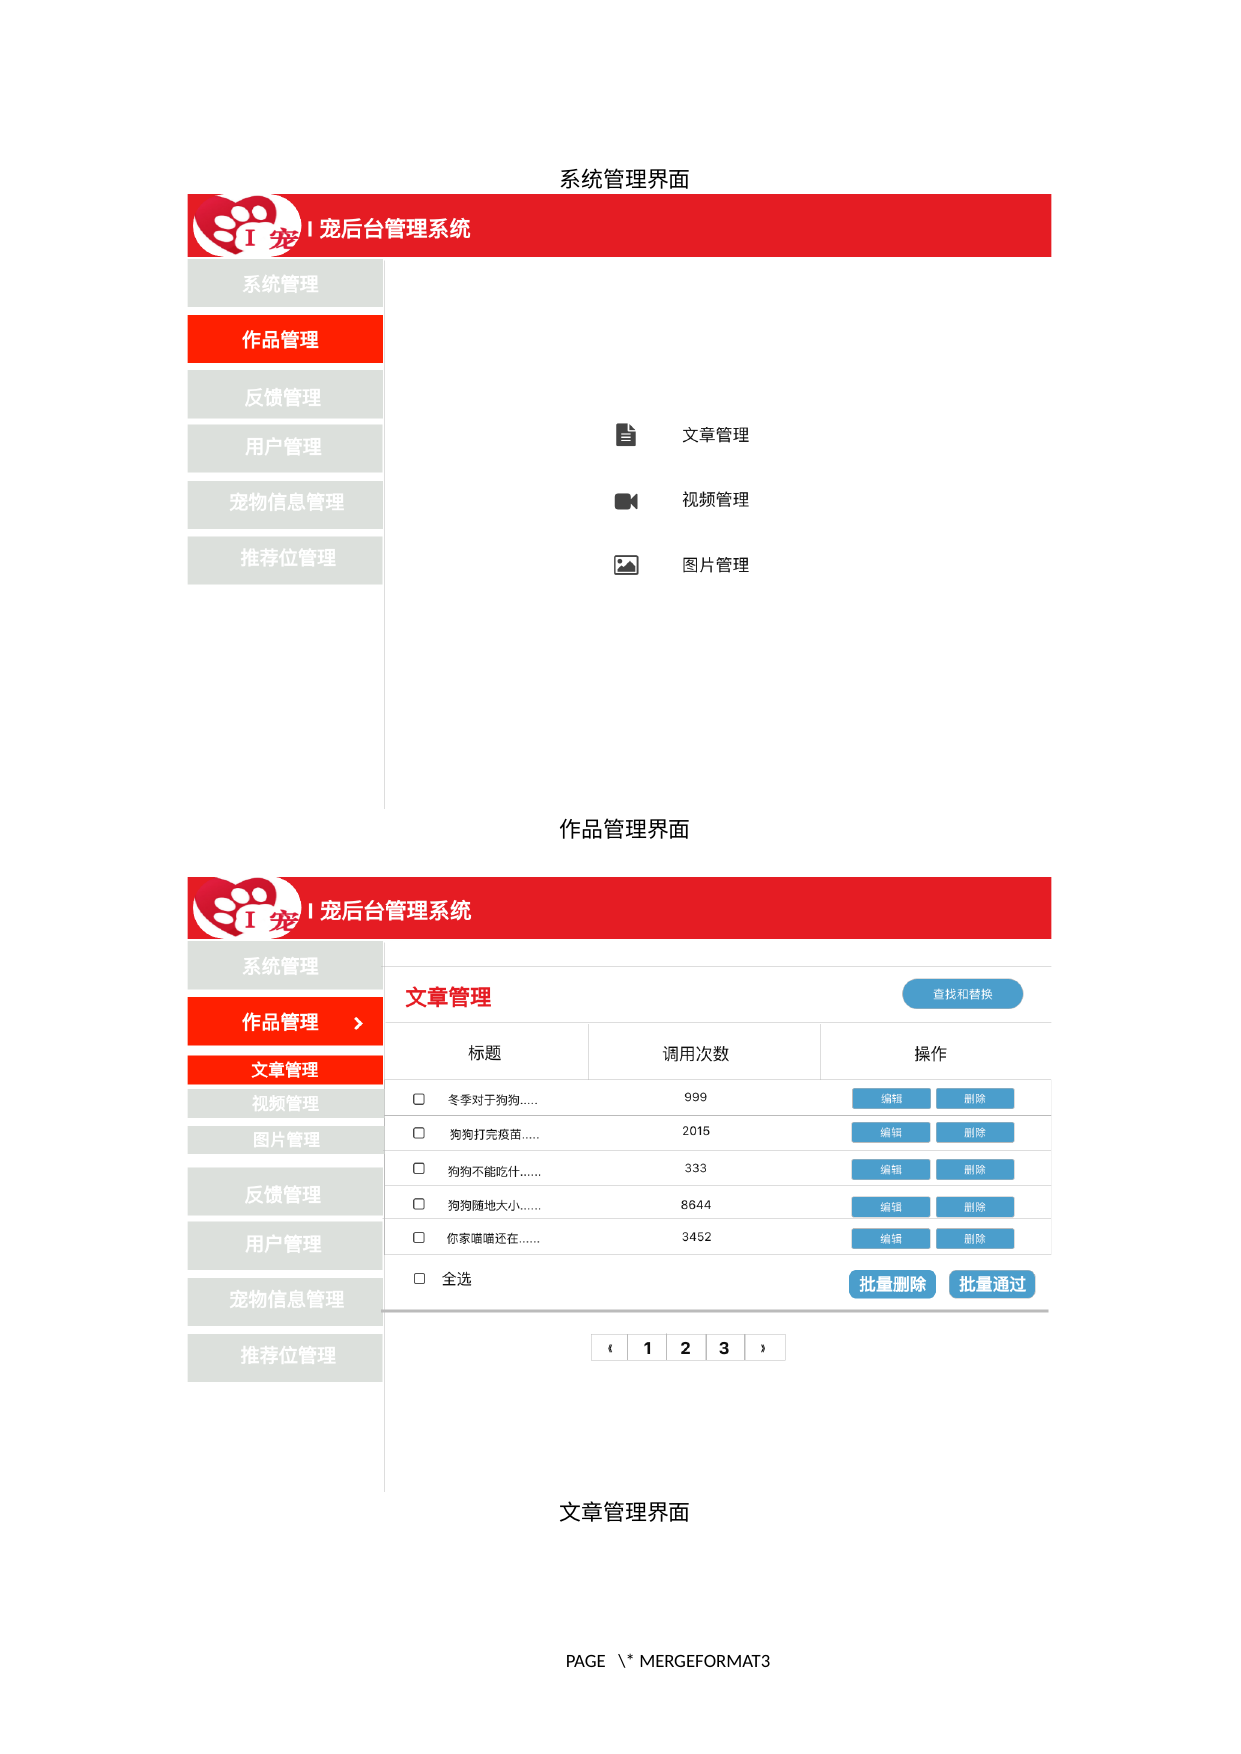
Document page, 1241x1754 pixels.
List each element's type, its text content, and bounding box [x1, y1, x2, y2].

picture [187, 877, 1052, 1492]
text 文章管理界面 [187, 1494, 1053, 1527]
text 系统管理界面 [187, 162, 1053, 194]
picture [187, 194, 1052, 809]
text 作品管理界面 [187, 812, 1053, 844]
